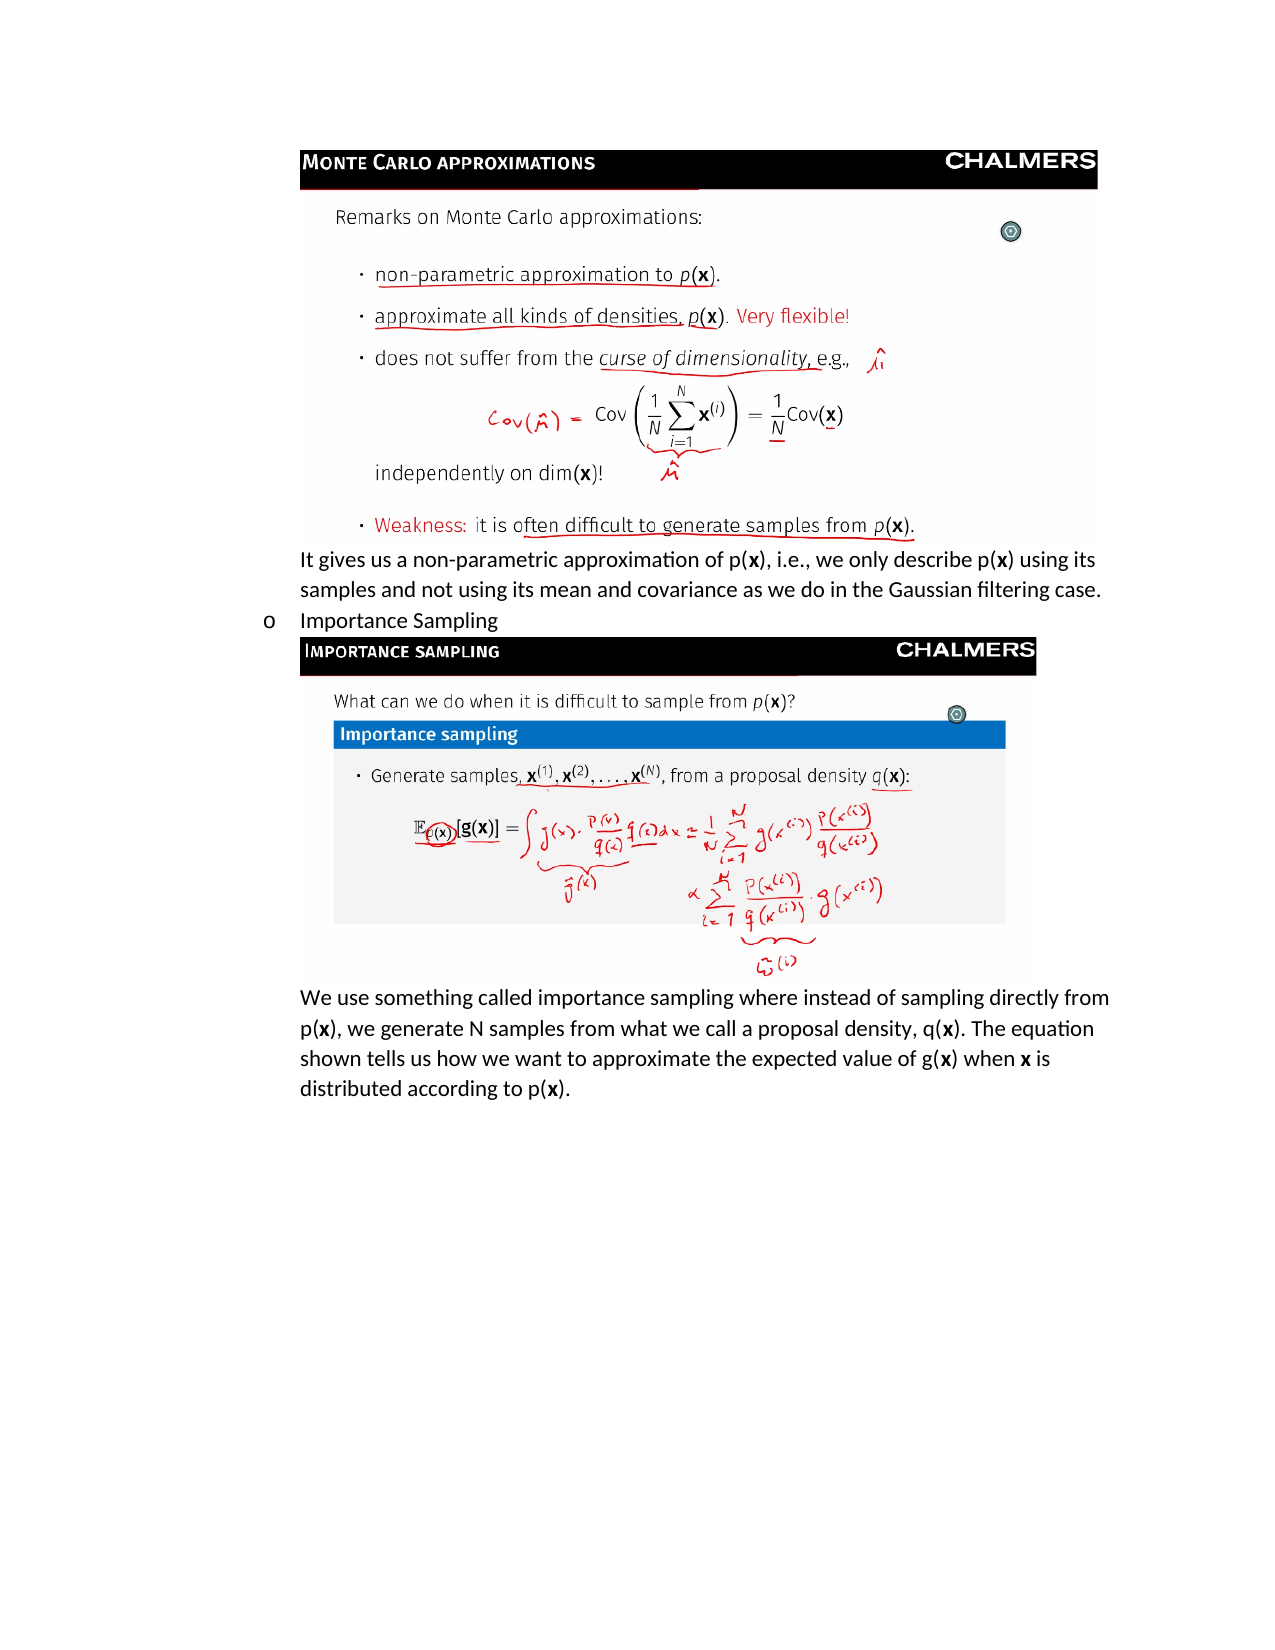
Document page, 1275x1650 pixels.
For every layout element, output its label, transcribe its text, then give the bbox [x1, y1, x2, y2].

list It gives us a non-parametric approximation of p(x), i.e., we only describe p(x) using its samples and not using its mean and covariance as we do in the Gaussian filtering case. [300, 545, 1125, 603]
picture [300, 150, 1098, 544]
picture [300, 637, 1037, 982]
list We use something called importance sampling where instead of sampling directly from p(x), we generate N samples from what we call a proposal density, q(x). The equation shown tells us how we want to approximate the expected value of g(x) when x is distributed according to p(x). [300, 983, 1125, 1102]
list Importance Sampling [262, 606, 1125, 635]
